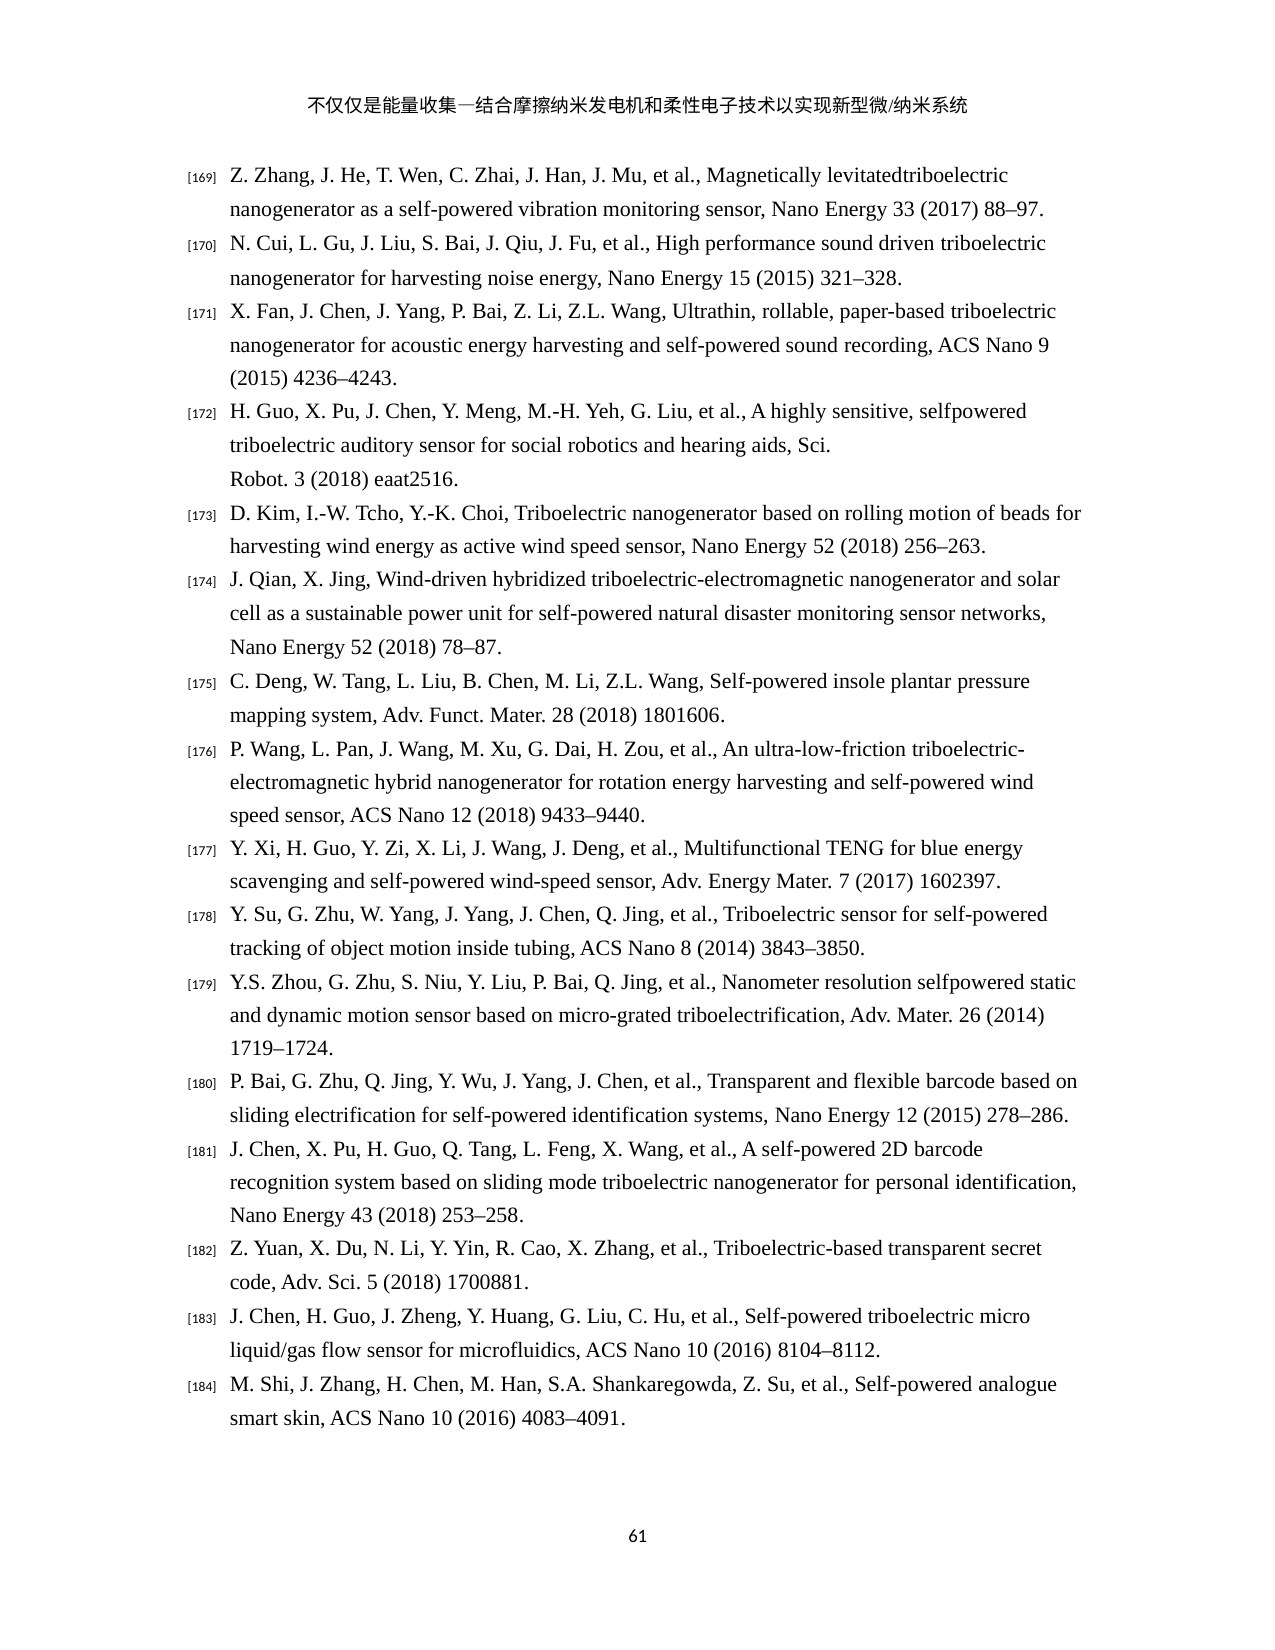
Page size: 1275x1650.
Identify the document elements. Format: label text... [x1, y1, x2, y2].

text Robot. 3 (2018) eaat2516. [229, 462, 1087, 494]
list Y. Su, G. Zhu, W. Yang, J. Yang, J. Chen, Q. Jing, et al., Triboelectric sensor for self-powered tracking of object motion inside tubing, ACS Nano 8 (2014) 3843–3850. [187, 897, 1087, 964]
list Y. Xi, H. Guo, Y. Zi, X. Li, J. Wang, J. Deng, et al., Multifunctional TENG for blue energy scavenging and self-powered wind-speed sensor, Adv. Energy Mater. 7 (2017) 1602397. [187, 831, 1087, 897]
list X. Fan, J. Chen, J. Yang, P. Bai, Z. Li, Z.L. Wang, Ultrathin, rollable, paper-based triboelectric nanogenerator for acoustic energy harvesting and self-powered sound recording, ACS Nano 9 (2015) 4236–4243. [187, 295, 1087, 393]
list C. Deng, W. Tang, L. Liu, B. Chen, M. Li, Z.L. Wang, Self-powered insole plantar pressure mapping system, Adv. Funct. Mater. 28 (2018) 1801606. [187, 664, 1087, 731]
list M. Shi, J. Zhang, H. Chen, M. Han, S.A. Shankaregowda, Z. Su, et al., Self-powered analogue smart skin, ACS Nano 10 (2016) 4083–4091. [187, 1368, 1087, 1434]
list N. Cui, L. Gu, J. Liu, S. Bai, J. Qiu, J. Fu, et al., High performance sound driven triboelectric nanogenerator for harvesting noise energy, Nano Energy 15 (2015) 321–328. [187, 227, 1087, 293]
list Y.S. Zhou, G. Zhu, S. Niu, Y. Liu, P. Bai, Q. Jing, et al., Nanometer resolution selfpowered static and dynamic motion sensor based on micro-grated triboelectrification, Adv. Mater. 26 (2014) 1719–1724. [187, 965, 1087, 1064]
list J. Qian, X. Jing, Wind-driven hybridized triboelectric-electromagnetic nanogenerator and solar cell as a sustainable power unit for self-powered natural disaster monitoring sensor networks, Nano Energy 52 (2018) 78–87. [187, 562, 1087, 663]
list H. Guo, X. Pu, J. Chen, Y. Meng, M.-H. Yeh, G. Liu, et al., A highly sensitive, selfpowered triboelectric auditory sensor for social robotics and hearing aids, Sci. [187, 394, 1087, 461]
list Z. Yuan, X. Du, N. Li, Y. Yin, R. Cao, X. Zhang, et al., Triboelectric-based transparent secret code, Adv. Sci. 5 (2018) 1700881. [187, 1232, 1087, 1298]
list Z. Zhang, J. He, T. Wen, C. Zhai, J. Han, J. Mu, et al., Magnetically levitatedtriboelectric nanogenerator as a self-powered vibration monitoring sensor, Nano Energy 33 (2017) 88–97. [187, 159, 1087, 225]
list P. Wang, L. Pan, J. Wang, M. Xu, G. Dai, H. Zou, et al., An ultra-low-friction triboelectric-electromagnetic hybrid nanogenerator for rotation energy harvesting and self-powered wind speed sensor, ACS Nano 12 (2018) 9433–9440. [187, 732, 1087, 831]
list P. Bai, G. Zhu, Q. Jing, Y. Wu, J. Yang, J. Chen, et al., Transparent and flexible barcode based on sliding electrification for self-powered identification systems, Nano Energy 12 (2015) 278–286. [187, 1064, 1087, 1131]
list J. Chen, X. Pu, H. Guo, Q. Tang, L. Feng, X. Wang, et al., A self-powered 2D barcode recognition system based on sliding mode triboelectric nanogenerator for personal identification, Nano Energy 43 (2018) 253–258. [187, 1132, 1087, 1231]
list J. Chen, H. Guo, J. Zheng, Y. Huang, G. Liu, C. Hu, et al., Self-powered triboelectric micro liquid/gas flow sensor for microfluidics, ACS Nano 10 (2016) 8104–8112. [187, 1300, 1087, 1366]
list D. Kim, I.-W. Tcho, Y.-K. Choi, Triboelectric nanogenerator based on rolling motion of beads for harvesting wind energy as active wind speed sensor, Nano Energy 52 (2018) 256–263. [187, 496, 1087, 562]
